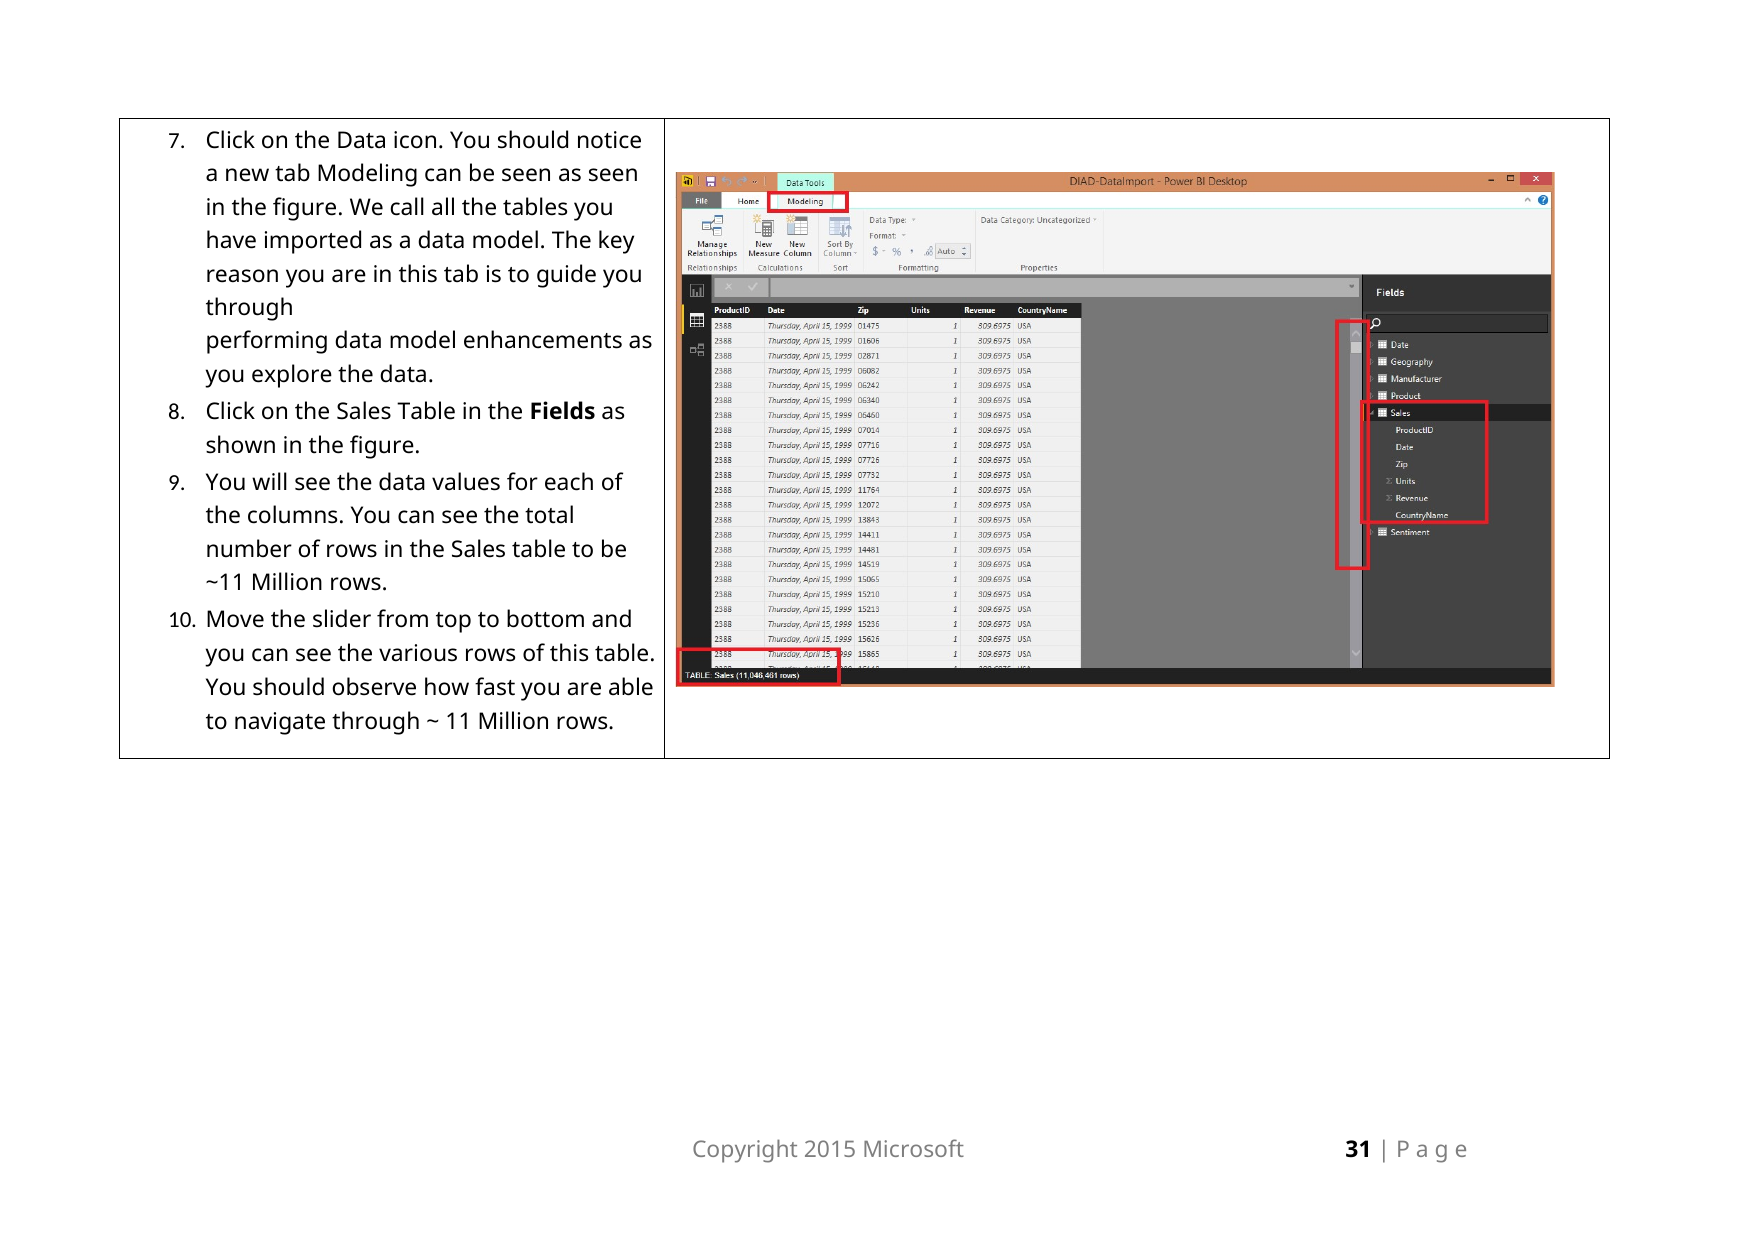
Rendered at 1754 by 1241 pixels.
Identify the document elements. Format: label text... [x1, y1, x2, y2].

table_header [665, 119, 1609, 757]
table_header Click on the Data icon. You should notice a new tab Modeling can be seen as seen in the figure. We call all the tables you have imported as a data model. The key reason you are in this tab is to guide you through performing data model enhancements as you explore the data. Click on the Sales Table in the Fields as shown in the figure. You will see the data values for each of the columns. You can see the total number of rows in the Sales table to be ~11 Million rows. Move the slider from top to bottom and you can see the various rows of this table. You should observe how fast you are able to navigate through ~ 11 Million rows. [120, 119, 664, 757]
picture [675, 172, 1555, 687]
